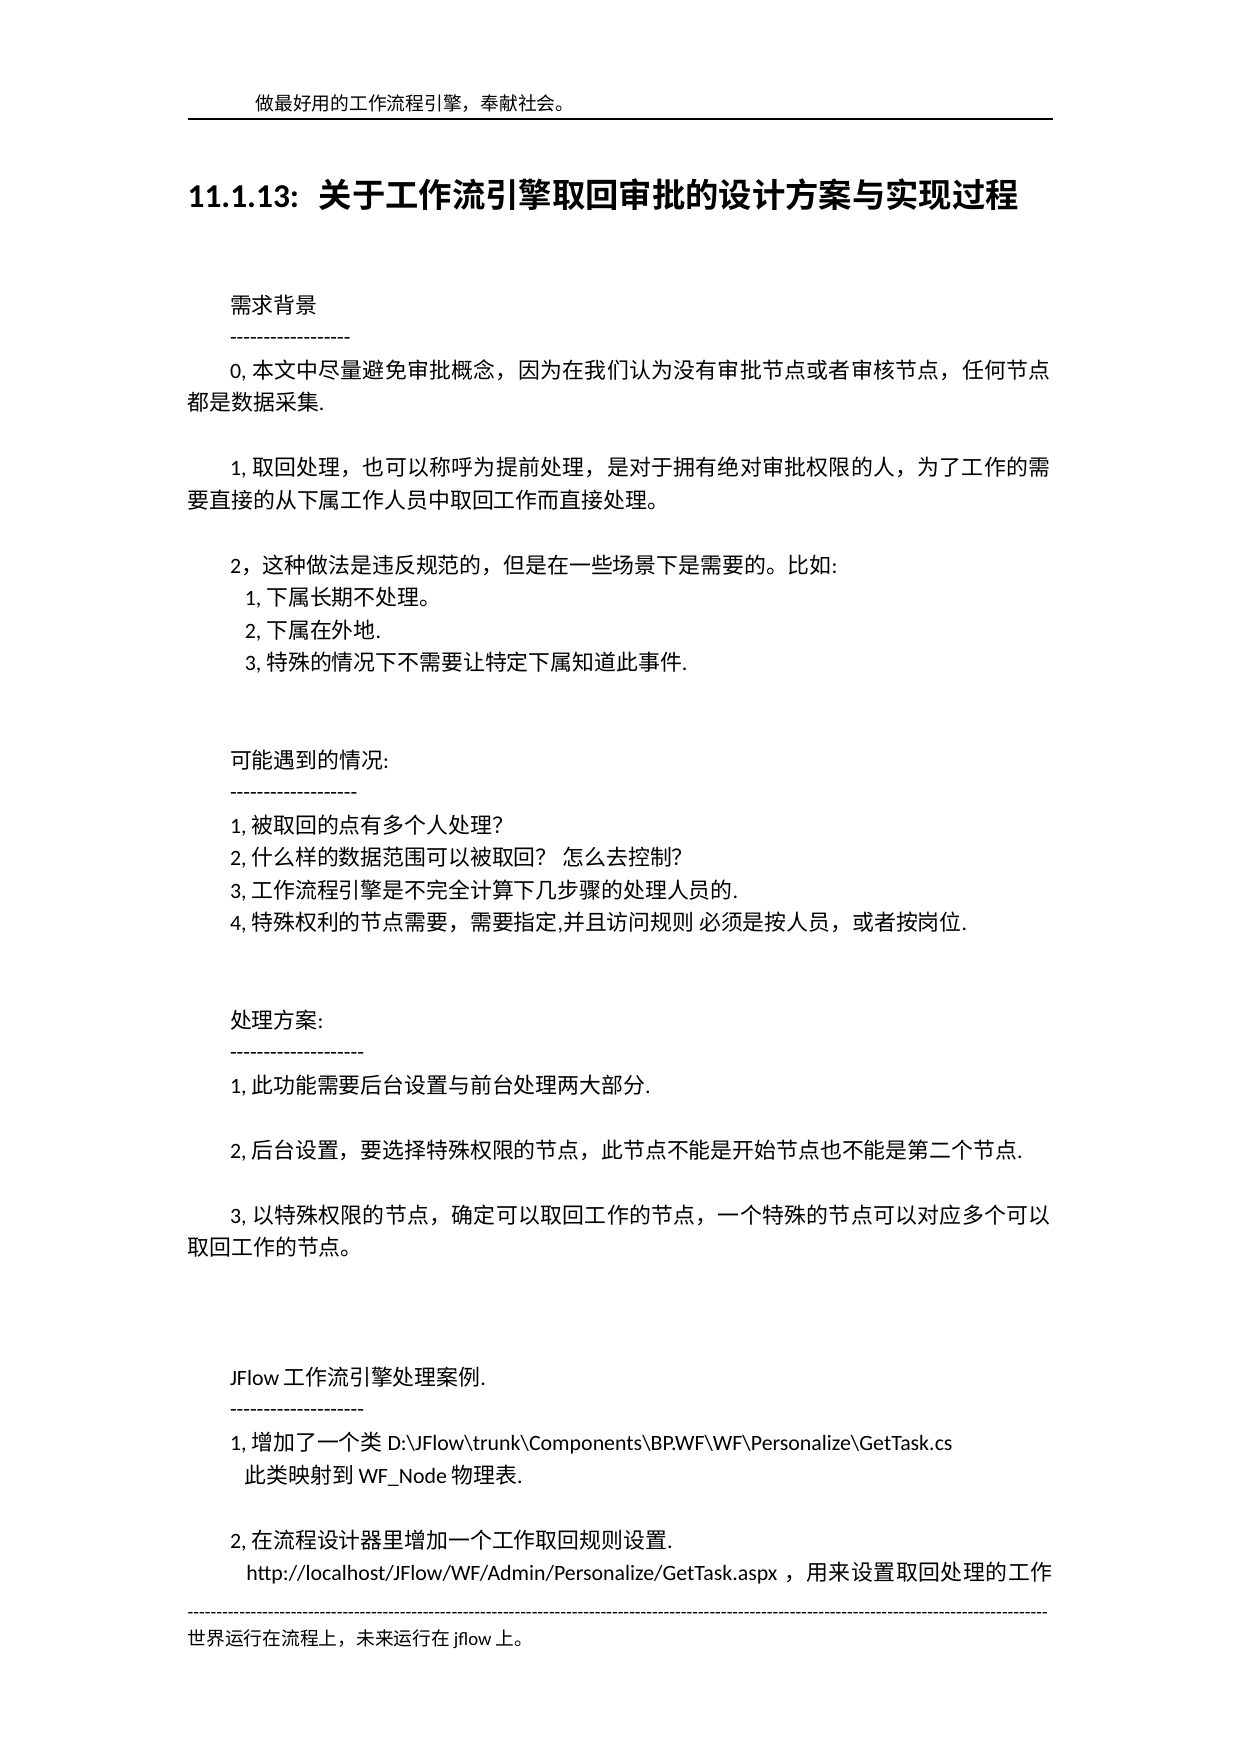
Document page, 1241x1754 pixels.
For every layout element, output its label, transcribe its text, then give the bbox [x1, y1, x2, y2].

text 1, 增加了一个类 D:\JFlow\trunk\Components\BP.WF\WF\Personalize\GetTask.cs [187, 1425, 1053, 1457]
text 处理方案: [187, 1002, 1053, 1035]
text -------------------- [187, 1392, 1053, 1425]
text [187, 1555, 1053, 1587]
text JFlow工作流引擎处理案例. [187, 1360, 1053, 1392]
text 3, 工作流程引擎是不完全计算下几步骤的处理人员的. [187, 872, 1053, 905]
text 4, 特殊权利的节点需要，需要指定,并且访问规则 必须是按人员，或者按岗位. [187, 905, 1053, 937]
subtitle 关于工作流引擎取回审批的设计方案与实现过程 [187, 160, 1053, 225]
text -------------------- [187, 1035, 1053, 1067]
text 需求背景 [187, 287, 1053, 320]
text ------------------ [187, 320, 1053, 352]
text 可能遇到的情况: [187, 742, 1053, 775]
text ------------------- [187, 775, 1053, 807]
text 2，这种做法是违反规范的，但是在一些场景下是需要的。比如: [187, 547, 1053, 580]
text 1, 下属长期不处理。 [187, 580, 1053, 612]
text 2, 下属在外地. [187, 612, 1053, 645]
text 3, 以特殊权限的节点，确定可以取回工作的节点，一个特殊的节点可以对应多个可以取回工作的节点。 [187, 1197, 1053, 1262]
text 1, 被取回的点有多个人处理？ [187, 807, 1053, 840]
text 2, 在流程设计器里增加一个工作取回规则设置. [187, 1522, 1053, 1555]
text 2, 后台设置，要选择特殊权限的节点，此节点不能是开始节点也不能是第二个节点. [187, 1132, 1053, 1165]
text 1, 取回处理，也可以称呼为提前处理，是对于拥有绝对审批权限的人，为了工作的需要直接的从下属工作人员中取回工作而直接处理。 [187, 450, 1053, 515]
text 0, 本文中尽量避免审批概念，因为在我们认为没有审批节点或者审核节点，任何节点都是数据采集. [187, 352, 1053, 417]
text 3, 特殊的情况下不需要让特定下属知道此事件. [187, 645, 1053, 677]
text 此类映射到WF_Node物理表. [187, 1457, 1053, 1490]
text 1, 此功能需要后台设置与前台处理两大部分. [187, 1067, 1053, 1100]
text 2, 什么样的数据范围可以被取回？ 怎么去控制？ [187, 840, 1053, 872]
